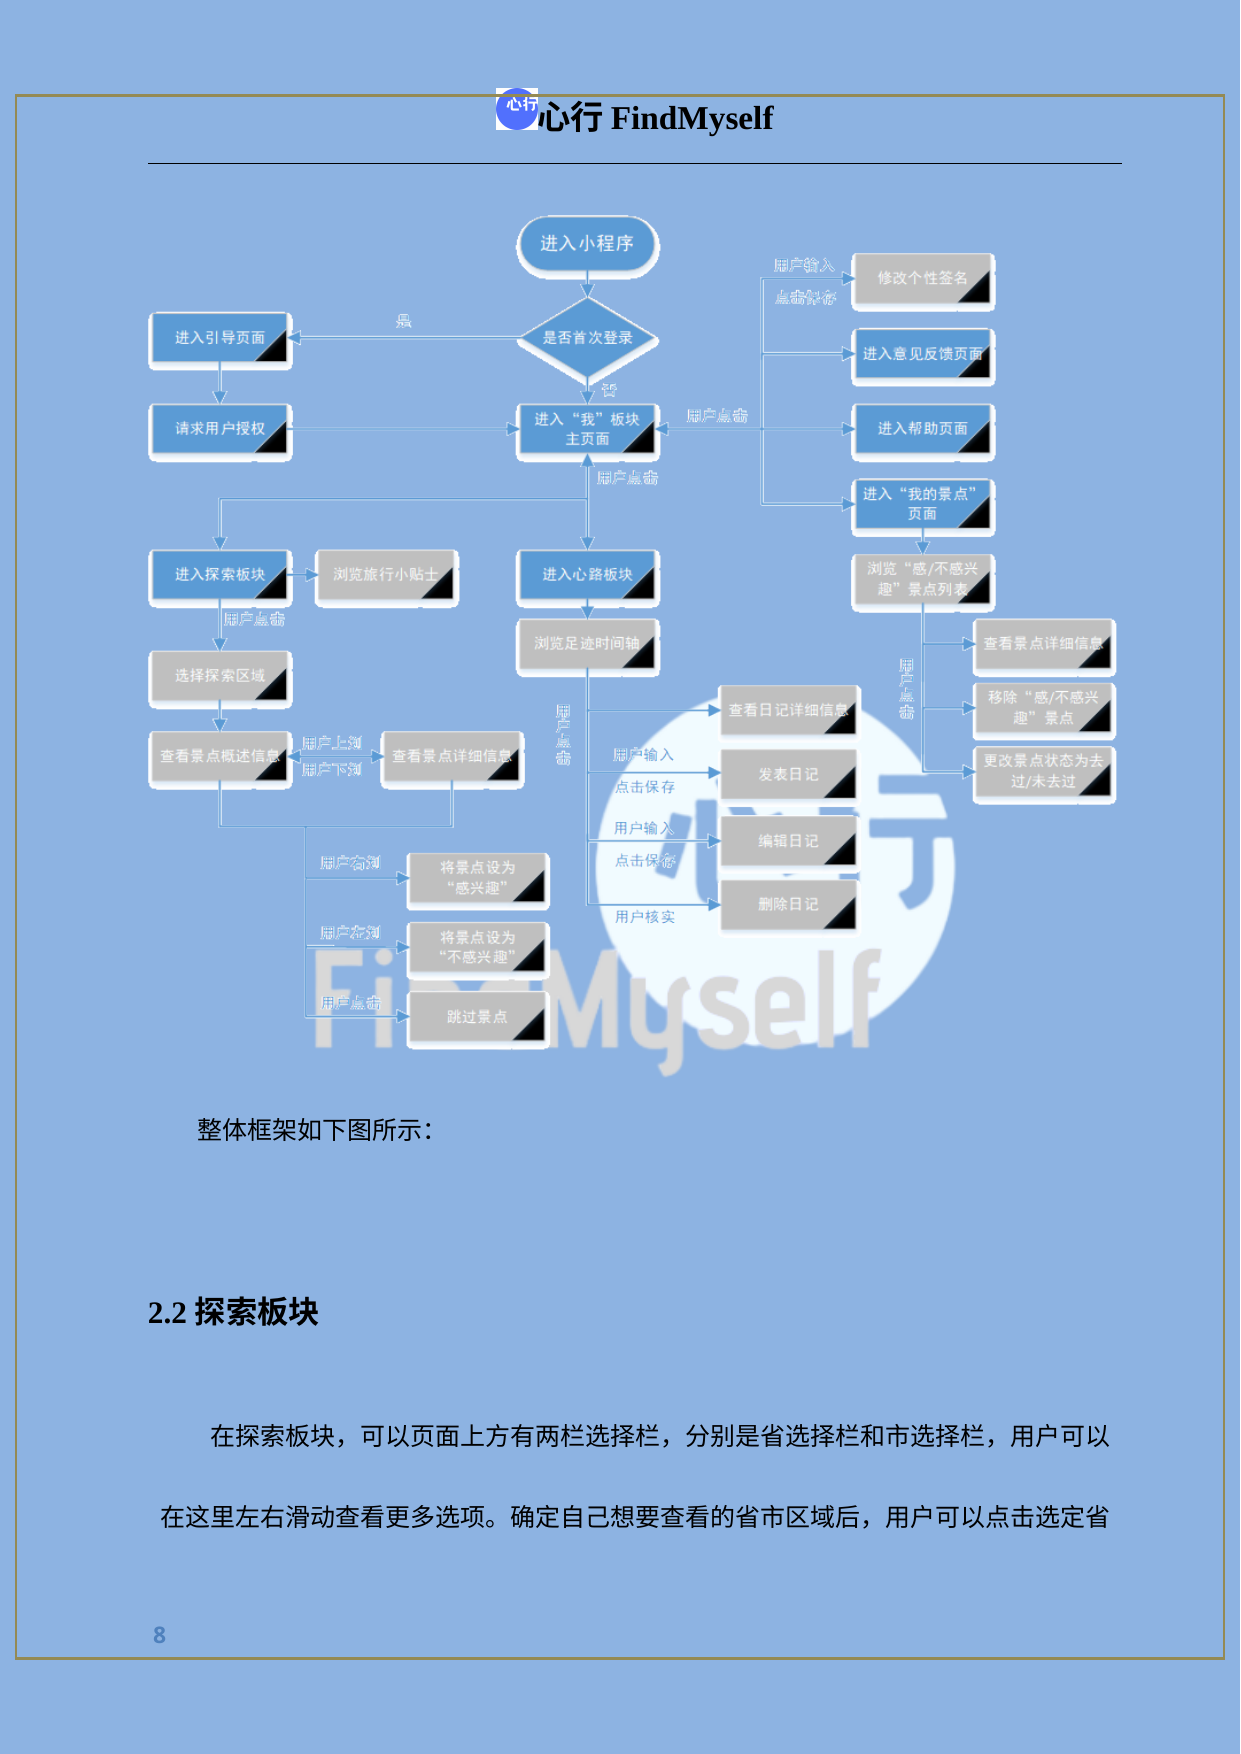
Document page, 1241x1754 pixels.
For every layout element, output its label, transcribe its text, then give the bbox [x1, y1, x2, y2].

picture [146, 213, 1121, 1053]
picture [496, 97, 538, 130]
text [148, 1402, 1122, 1548]
text 2.2 探索板块 [148, 1277, 1122, 1342]
picture [496, 88, 538, 94]
